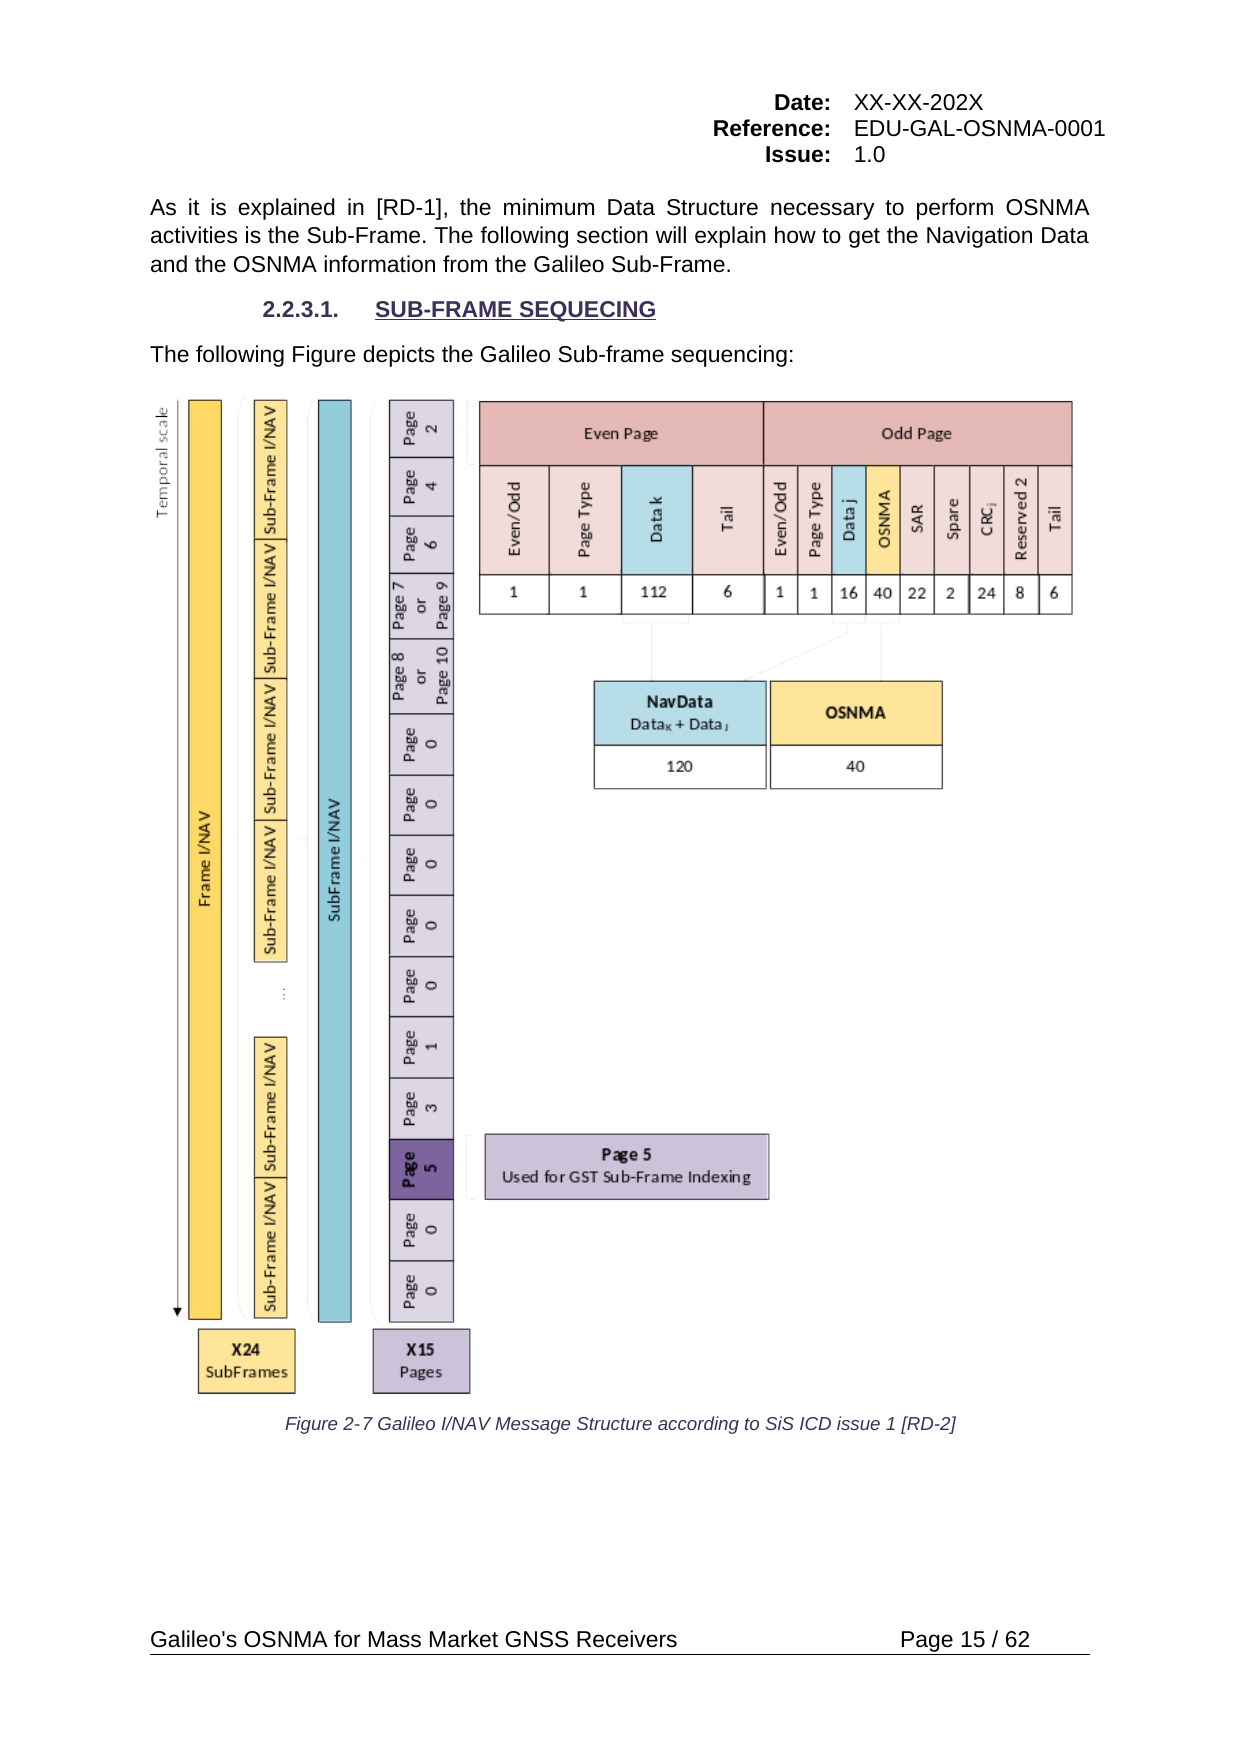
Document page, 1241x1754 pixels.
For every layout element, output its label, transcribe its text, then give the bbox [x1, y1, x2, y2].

text The following Figure depicts the Galileo Sub-frame sequencing: [150, 341, 1090, 367]
text As it is explained in [RD-1], the minimum Data Structure necessary to perform OSNMA activities is the Sub-Frame. The following section will explain how to get the Navigation Data and the OSNMA information from the Galileo Sub-Frame. [150, 194, 1090, 277]
subtitle Sub-Frame Sequecing [262, 296, 1090, 322]
